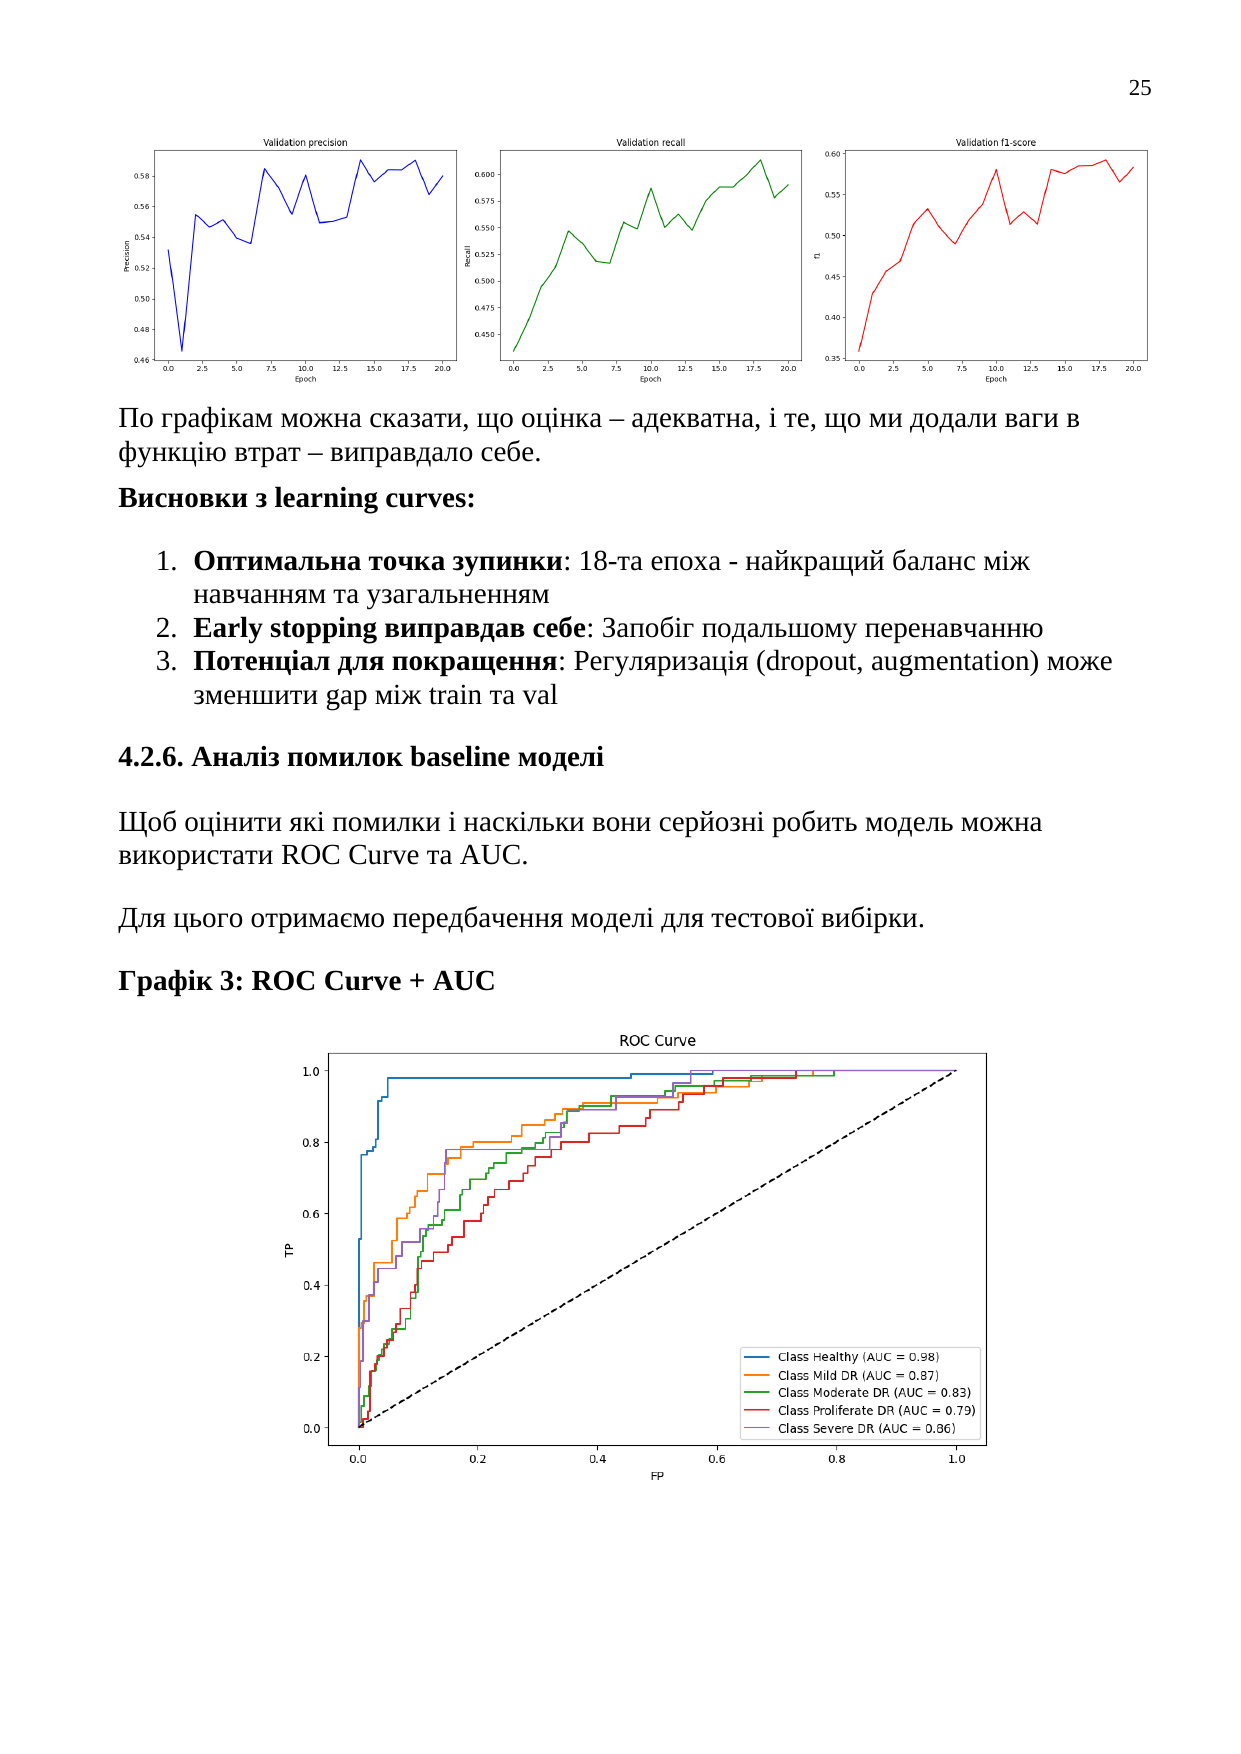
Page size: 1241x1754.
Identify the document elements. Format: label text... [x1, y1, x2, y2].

list Потенціал для покращення: Регуляризація (dropout, augmentation) може зменшити gap між train та val [156, 643, 1152, 710]
text Для цього отримаємо передбачення моделі для тестової вибірки. [118, 900, 1152, 934]
text Висновки з learning curves: [118, 480, 1152, 513]
text Графік 3: ROC Curve + AUC [118, 963, 1152, 996]
subtitle 4.2.6. Аналіз помилок baseline моделі [118, 739, 1152, 773]
list Early stopping виправдав себе: Запобіг подальшому перенавчанню [156, 610, 1152, 643]
text По графікам можна сказати, що оцінка – адекватна, і те, що ми додали ваги в функцію втрат – виправдало себе. [118, 400, 1152, 467]
picture [118, 133, 1152, 388]
list Оптимальна точка зупинки: 18-та епоха - найкращий баланс між навчанням та узагальненням [156, 543, 1152, 610]
picture [276, 1025, 994, 1490]
text Щоб оцінити які помилки і наскільки вони серйозні робить модель можна використати ROC Curve та AUC. [118, 804, 1152, 871]
